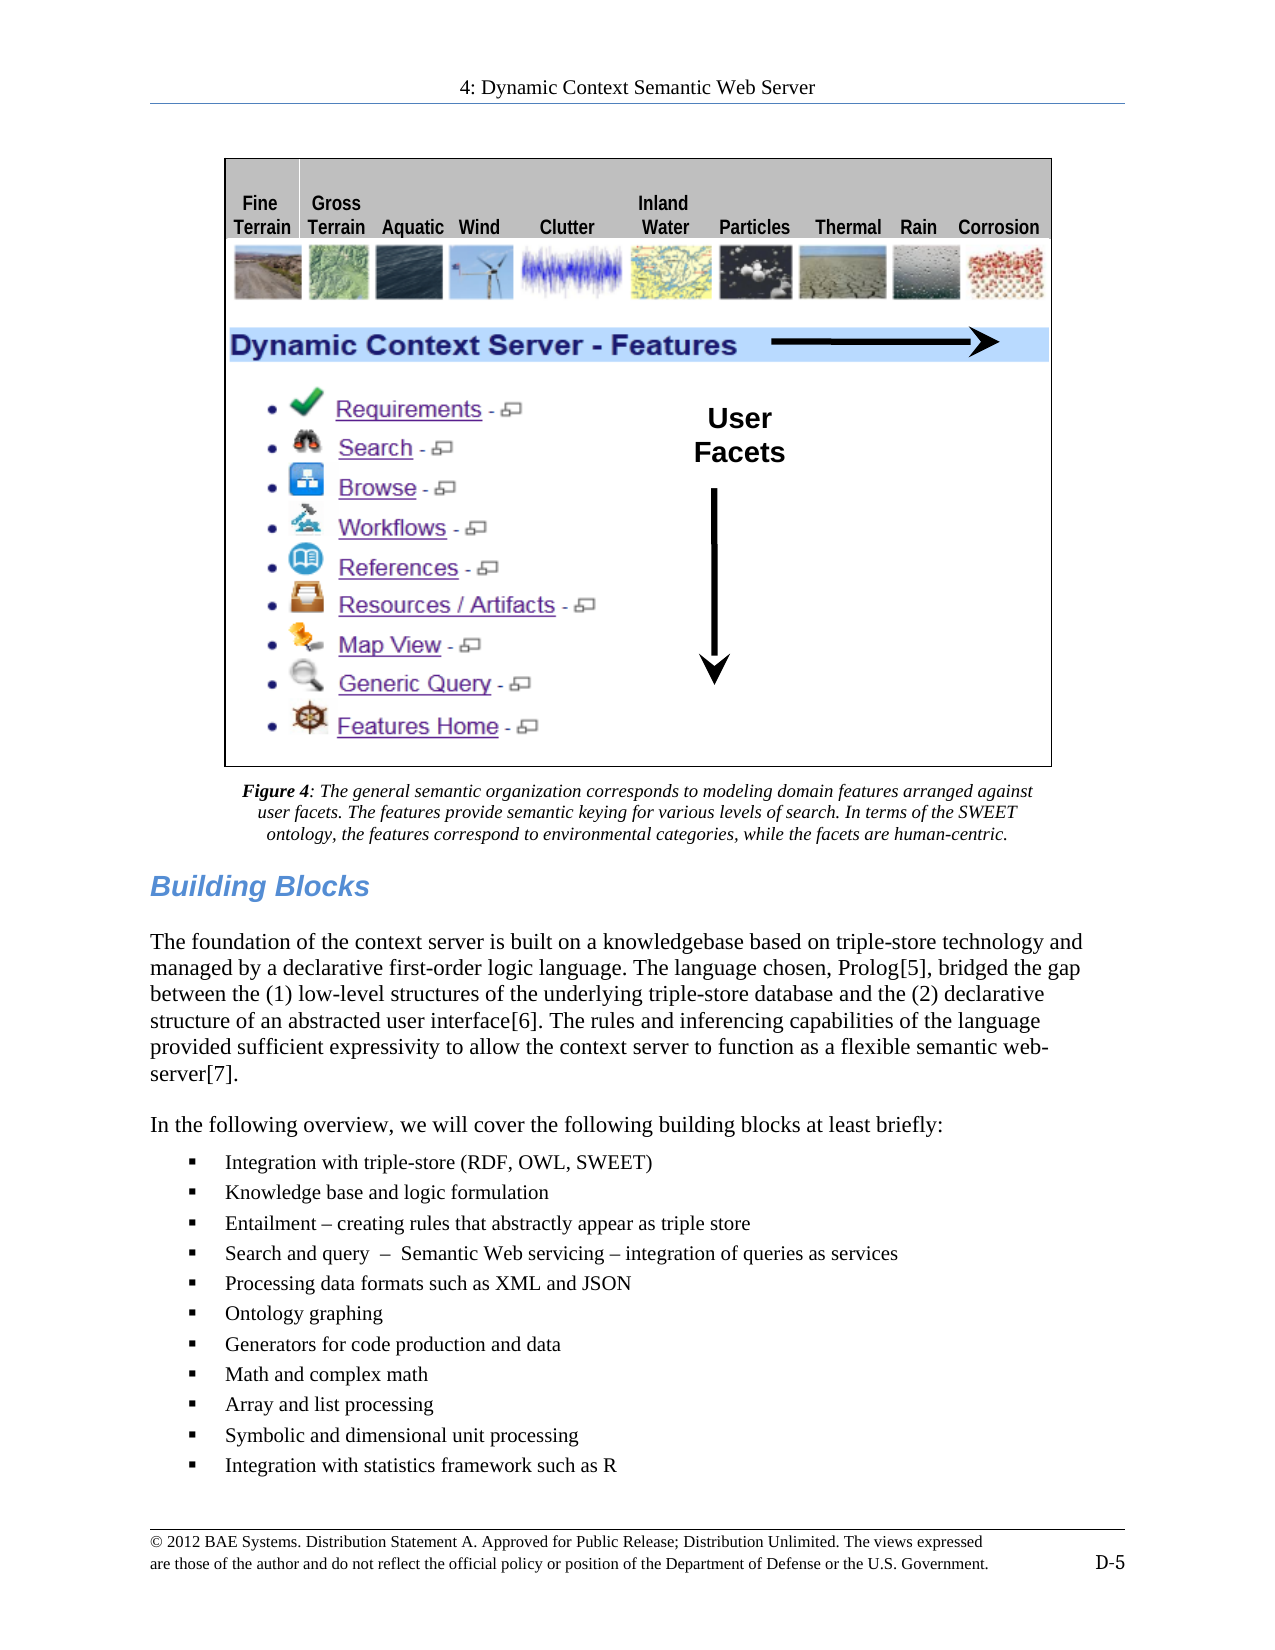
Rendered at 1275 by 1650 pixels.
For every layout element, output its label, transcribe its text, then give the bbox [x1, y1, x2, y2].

text Integration with statistics framework such as R [187, 1453, 1125, 1477]
table_header Rain [891, 159, 946, 238]
table_header Thermal [806, 159, 891, 238]
table_header Inland Water [628, 159, 703, 238]
text In the following overview, we will cover the following building blocks at least briefly: [150, 1111, 1125, 1137]
text Processing data formats such as XML and JSON [187, 1271, 1125, 1295]
text Array and list processing [187, 1392, 1125, 1416]
table_header Clutter [506, 159, 628, 238]
text Ontology graphing [187, 1301, 1125, 1325]
text Figure 4: The general semantic organization corresponds to modeling domain features arranged against user facets. The features provide semantic keying for various levels of search. In terms of the SWEET ontology, the features correspond to environmental categories, while the facets are human-centric. [225, 779, 1050, 844]
table_header Particles [703, 159, 806, 238]
table_header Wind [453, 159, 506, 238]
text Entailment – creating rules that abstractly appear as triple store [187, 1210, 1125, 1234]
table_header Aquatic [373, 159, 453, 238]
table_header Corrosion [946, 159, 1051, 239]
text Search and query – Semantic Web servicing – integration of queries as services [187, 1241, 1125, 1265]
text The foundation of the context server is built on a knowledgebase based on triple-store technology and managed by a declarative first-order logic language. The language chosen, Prolog[5], bridged the gap between the (1) low-level structures of the underlying triple-store database and the (2) declarative structure of an abstracted user interface[6]. The rules and inferencing capabilities of the language provided sufficient expressivity to allow the context server to function as a flexible semantic web-server[7]. [150, 928, 1125, 1086]
text Integration with triple-store (RDF, OWL, SWEET) [187, 1150, 1125, 1174]
text Math and complex math [187, 1362, 1125, 1386]
text Knowledge base and logic formulation [187, 1180, 1125, 1204]
table_header Gross Terrain [300, 159, 373, 238]
table_header Fine Terrain [226, 159, 299, 239]
subtitle Building Blocks [150, 869, 1125, 903]
text Symbolic and dimensional unit processing [187, 1423, 1125, 1447]
text Generators for code production and data [187, 1332, 1125, 1356]
picture [227, 238, 1049, 766]
